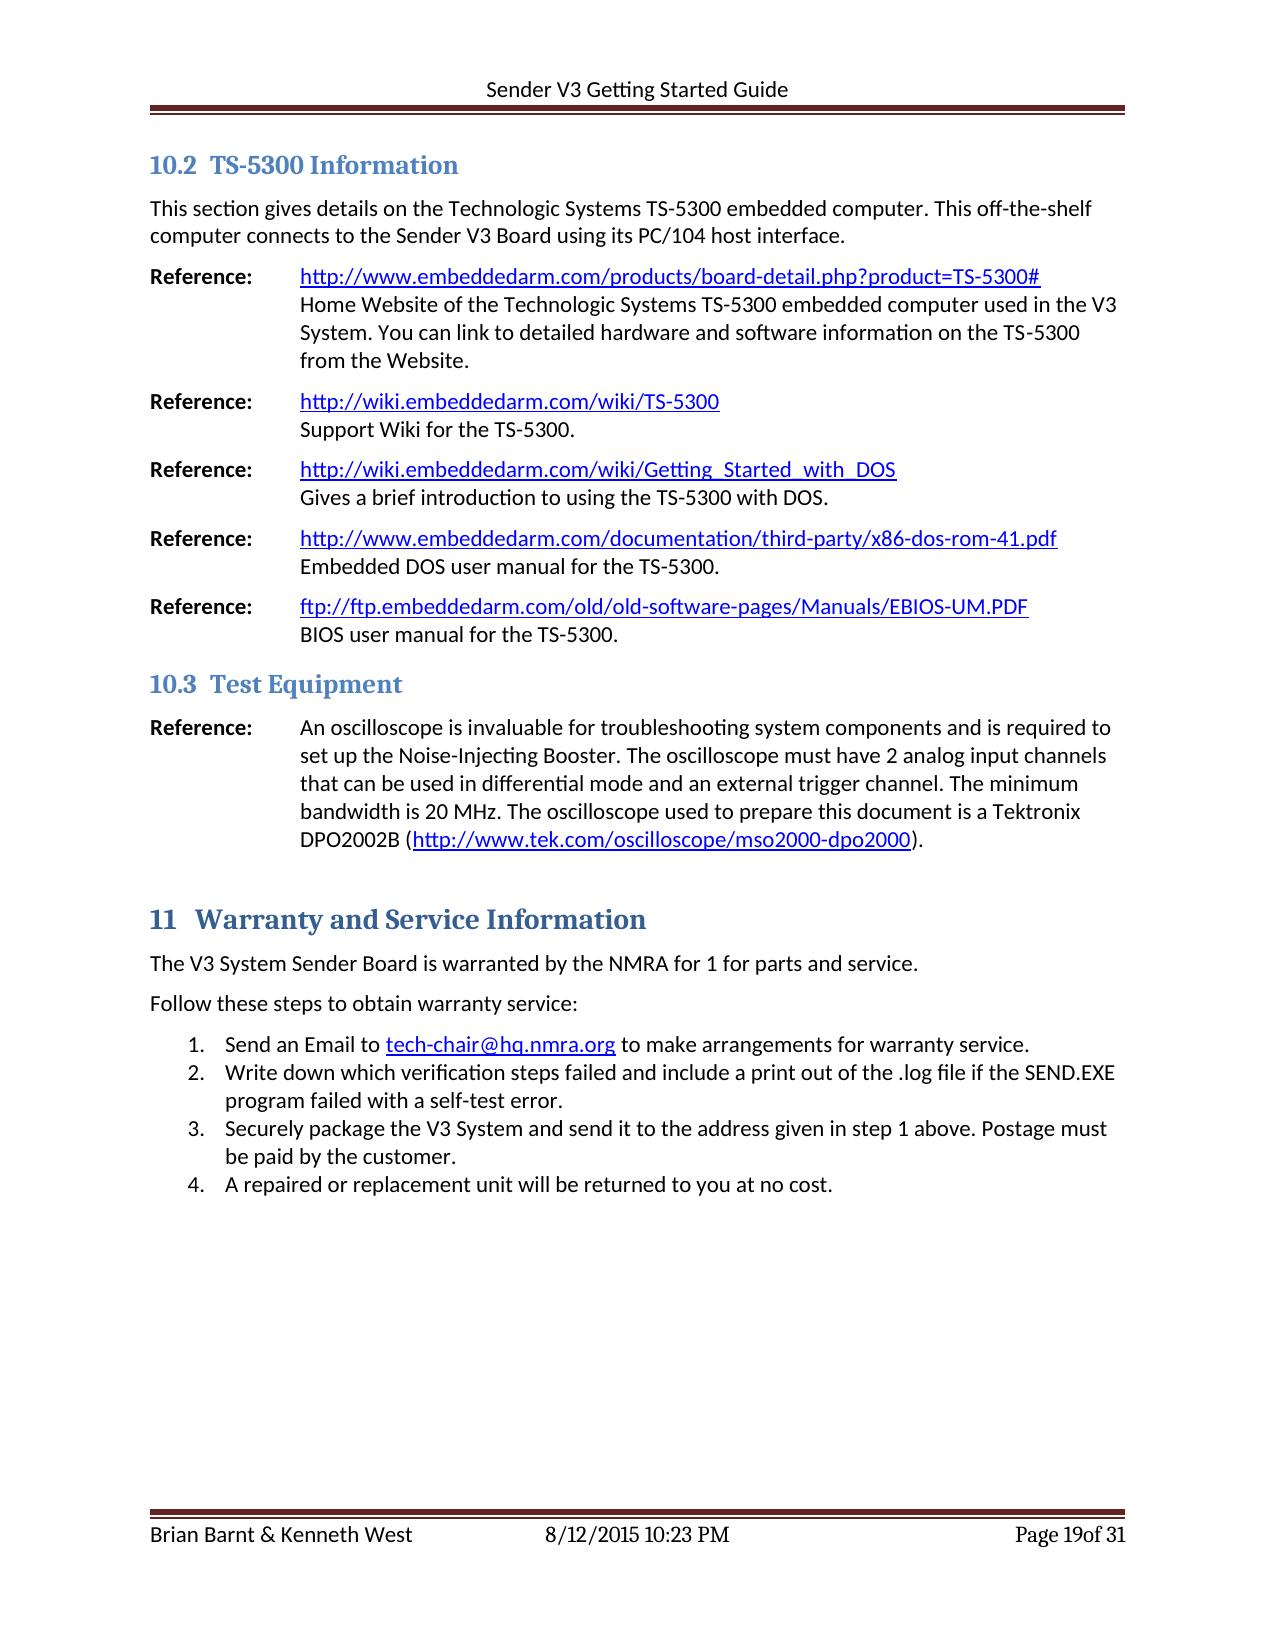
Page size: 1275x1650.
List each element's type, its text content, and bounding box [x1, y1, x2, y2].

text Reference: http://www.embeddedarm.com/products/board-detail.php?product=TS-5300# Home Website of the Technologic Systems TS-5300 embedded computer used in the V3 System. You can link to detailed hardware and software information on the TS-5300 from the Website. [150, 262, 1125, 374]
subtitle TS-5300 Information [150, 150, 1125, 181]
subtitle Warranty and Service Information [150, 903, 1125, 937]
list Write down which verification steps failed and include a print out of the .log file if the SEND.EXE program failed with a self-test error. [187, 1058, 1125, 1114]
list Send an Email to tech-chair@hq.nmra.org to make arrangements for warranty service. [187, 1030, 1125, 1058]
text Follow these steps to obtain warranty service: [150, 989, 1125, 1018]
text Reference: http://www.embeddedarm.com/documentation/third-party/x86-dos-rom-41.pdf Embedded DOS user manual for the TS-5300. [150, 524, 1125, 580]
list Securely package the V3 System and send it to the address given in step 1 above. Postage must be paid by the customer. [187, 1114, 1125, 1170]
text This section gives details on the Technologic Systems TS-5300 embedded computer. This off-the-shelf computer connects to the Sender V3 Board using its PC/104 host interface. [150, 194, 1125, 250]
text The V3 System Sender Board is warranted by the NMRA for 1 for parts and service. [150, 949, 1125, 977]
text Reference: An oscilloscope is invaluable for troubleshooting system components and is required to set up the Noise-Injecting Booster. The oscilloscope must have 2 analog input channels that can be used in differential mode and an external trigger channel. The minimum bandwidth is 20 MHz. The oscilloscope used to prepare this document is a Tektronix DPO2002B (http://www.tek.com/oscilloscope/mso2000-dpo2000). [150, 713, 1125, 853]
text Reference: http://wiki.embeddedarm.com/wiki/Getting_Started_with_DOS Gives a brief introduction to using the TS-5300 with DOS. [150, 455, 1125, 511]
text Reference: http://wiki.embeddedarm.com/wiki/TS-5300 Support Wiki for the TS-5300. [150, 387, 1125, 443]
list A repaired or replacement unit will be returned to you at no cost. [187, 1170, 1125, 1198]
subtitle Test Equipment [150, 669, 1125, 700]
text Reference: ftp://ftp.embeddedarm.com/old/old-software-pages/Manuals/EBIOS-UM.PDF BIOS user manual for the TS-5300. [150, 592, 1125, 648]
